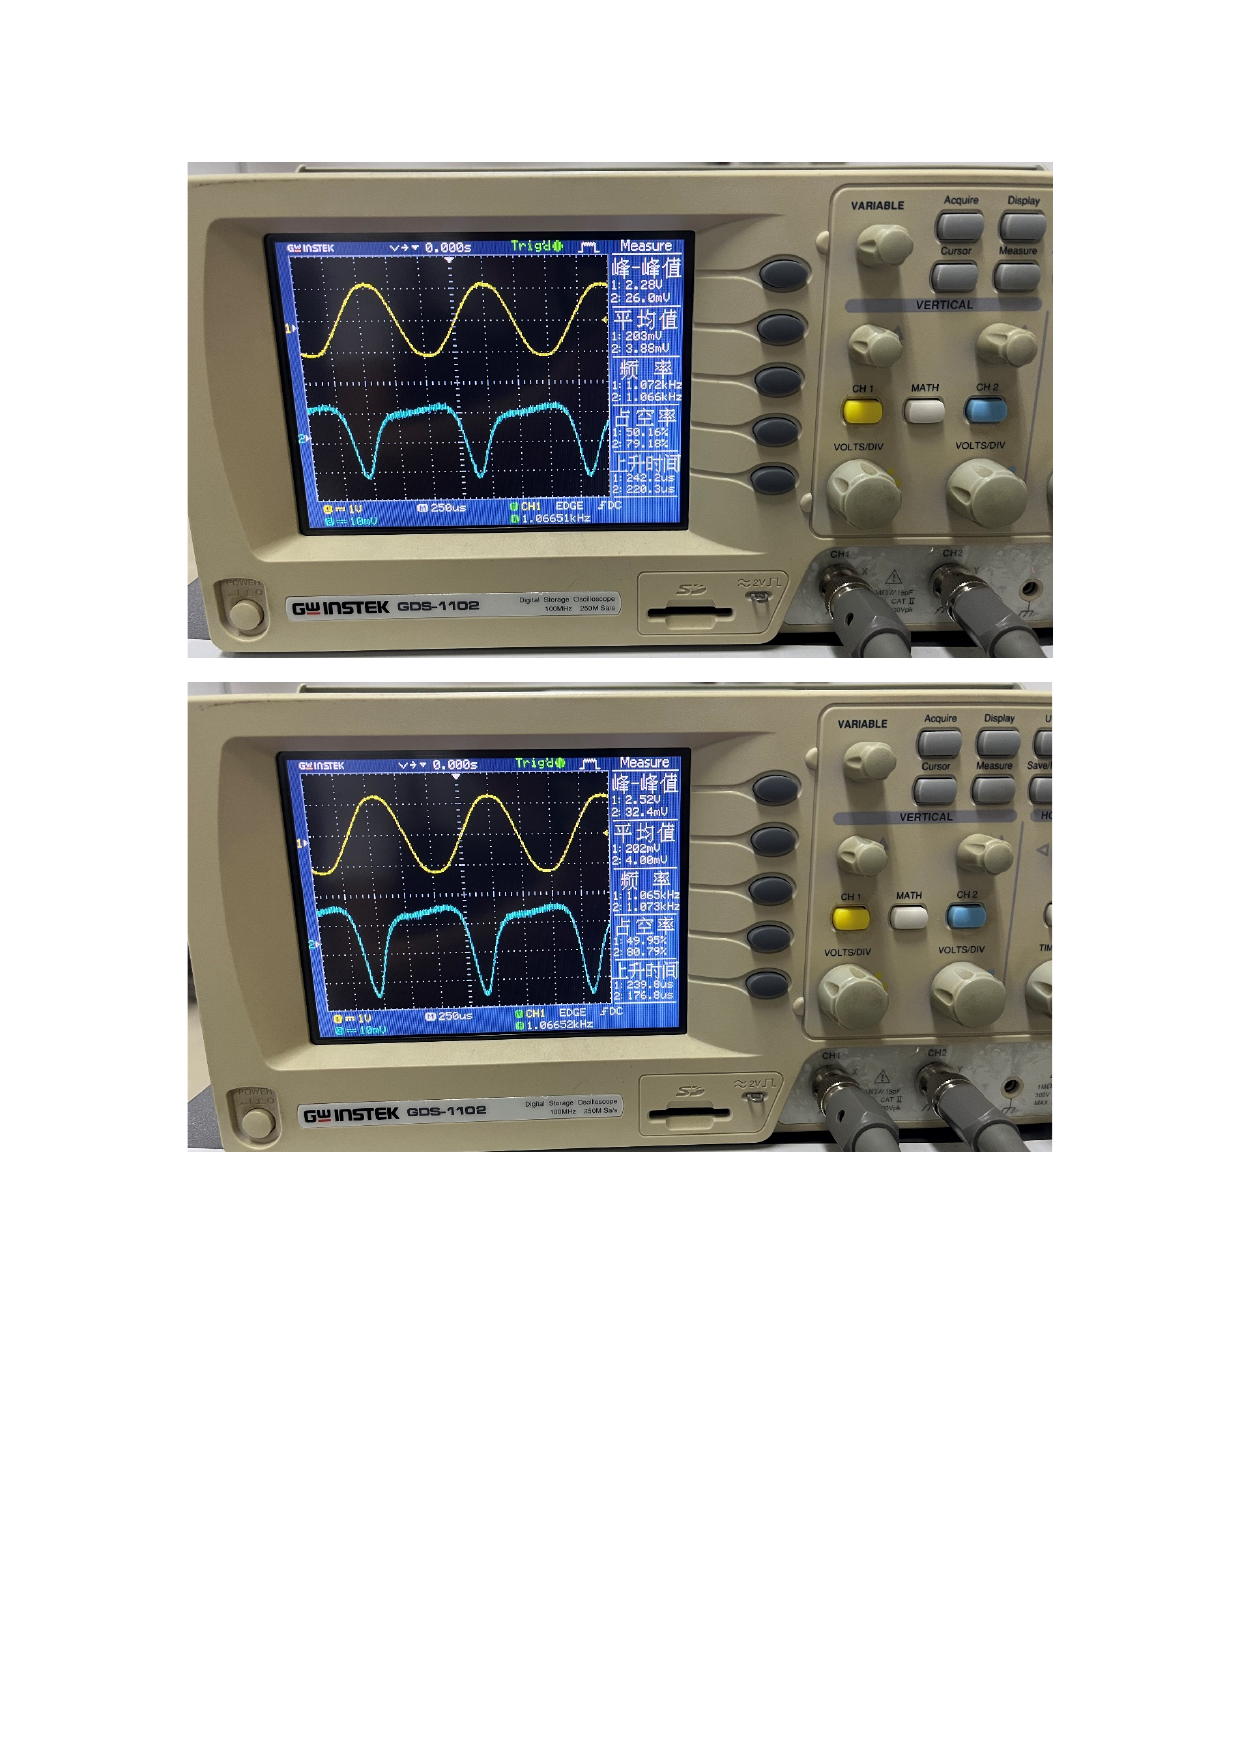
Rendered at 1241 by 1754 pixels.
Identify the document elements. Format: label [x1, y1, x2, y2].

picture [187, 682, 1053, 1152]
picture [187, 162, 1053, 658]
